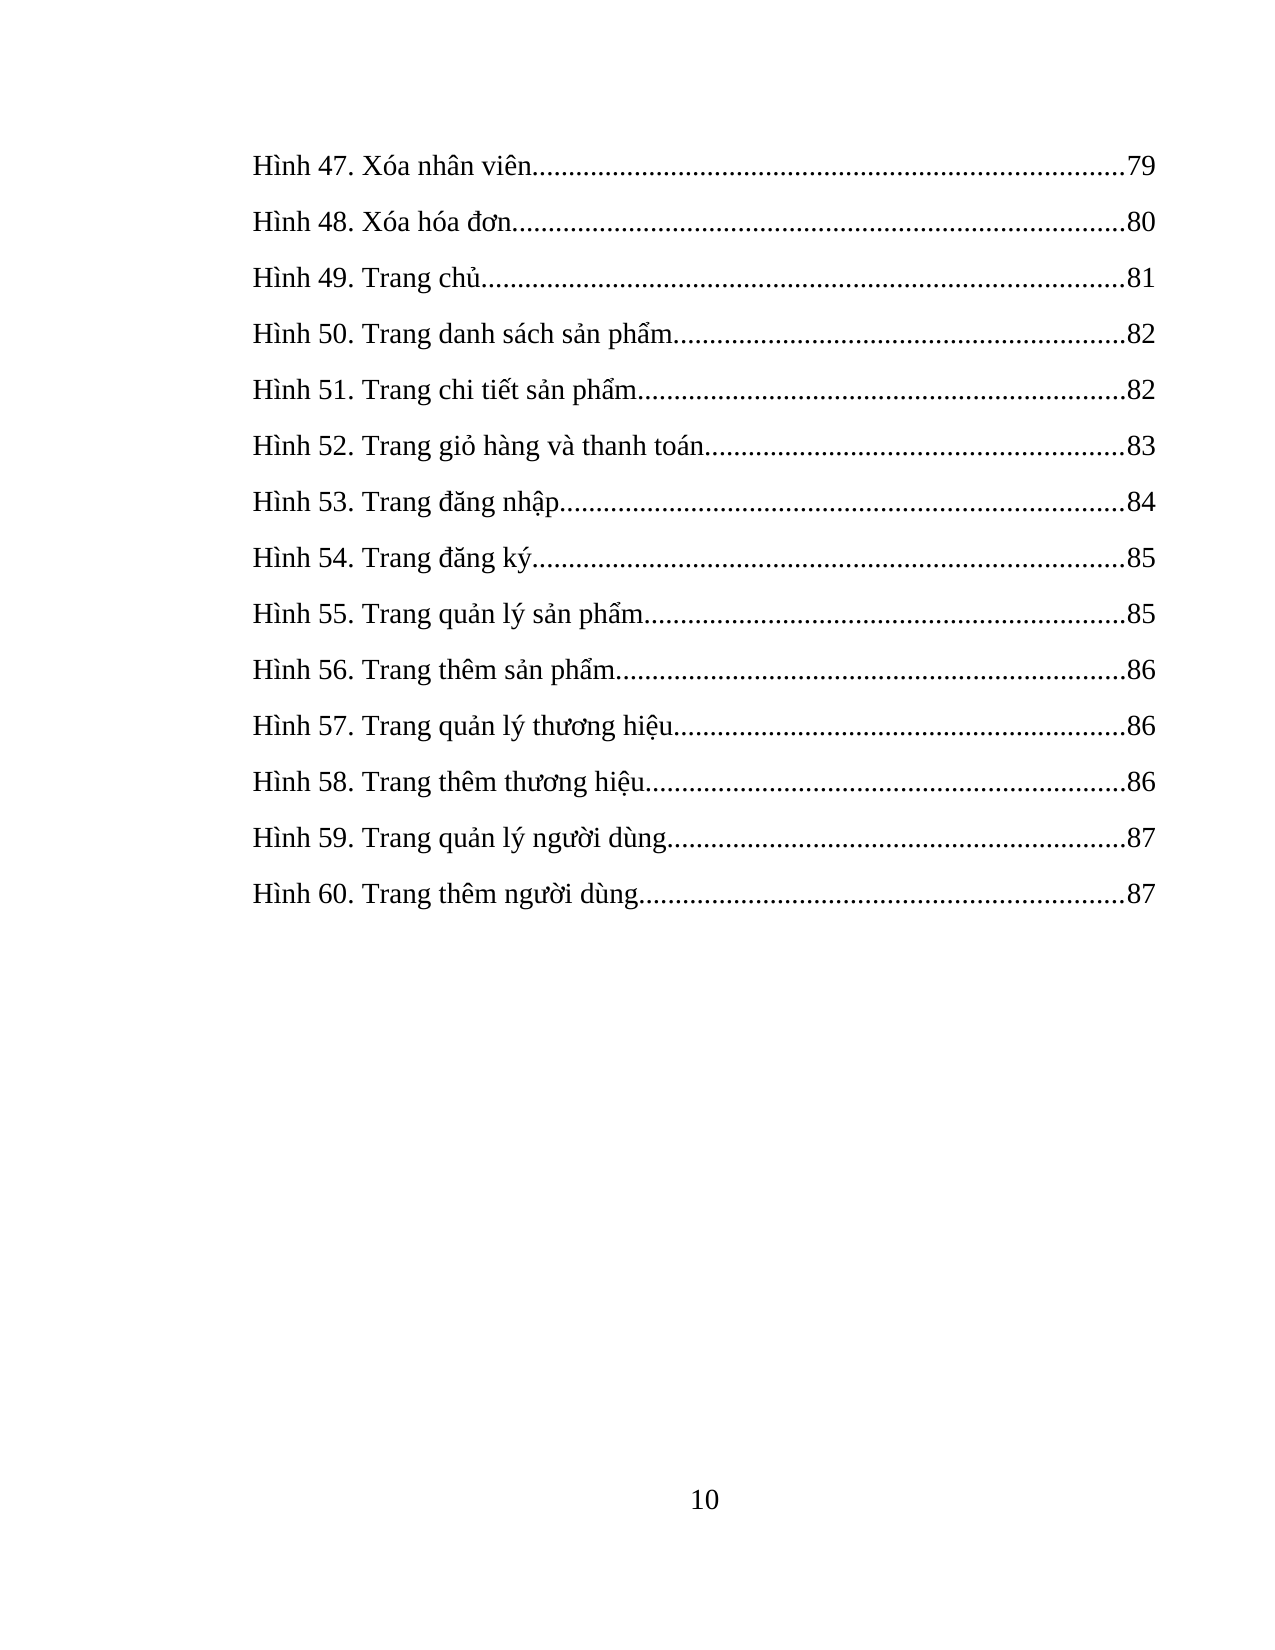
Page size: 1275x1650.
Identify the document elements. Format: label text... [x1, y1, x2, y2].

text Hình 49. Trang chủ 81 [177, 260, 1157, 293]
text Hình 56. Trang thêm sản phẩm 86 [177, 652, 1157, 686]
text Hình 58. Trang thêm thương hiệu 86 [177, 764, 1157, 798]
text Hình 52. Trang giỏ hàng và thanh toán 83 [177, 428, 1157, 461]
text Hình 47. Xóa nhân viên 79 [177, 148, 1157, 181]
text Hình 53. Trang đăng nhập 84 [177, 484, 1157, 517]
text Hình 54. Trang đăng ký 85 [177, 540, 1157, 573]
text Hình 60. Trang thêm người dùng 87 [177, 876, 1157, 910]
text Hình 55. Trang quản lý sản phẩm 85 [177, 596, 1157, 629]
text Hình 50. Trang danh sách sản phẩm 82 [177, 316, 1157, 349]
text Hình 59. Trang quản lý người dùng 87 [177, 820, 1157, 854]
text Hình 51. Trang chi tiết sản phẩm 82 [177, 372, 1157, 405]
text Hình 48. Xóa hóa đơn 80 [177, 204, 1157, 237]
text Hình 57. Trang quản lý thương hiệu 86 [177, 708, 1157, 742]
